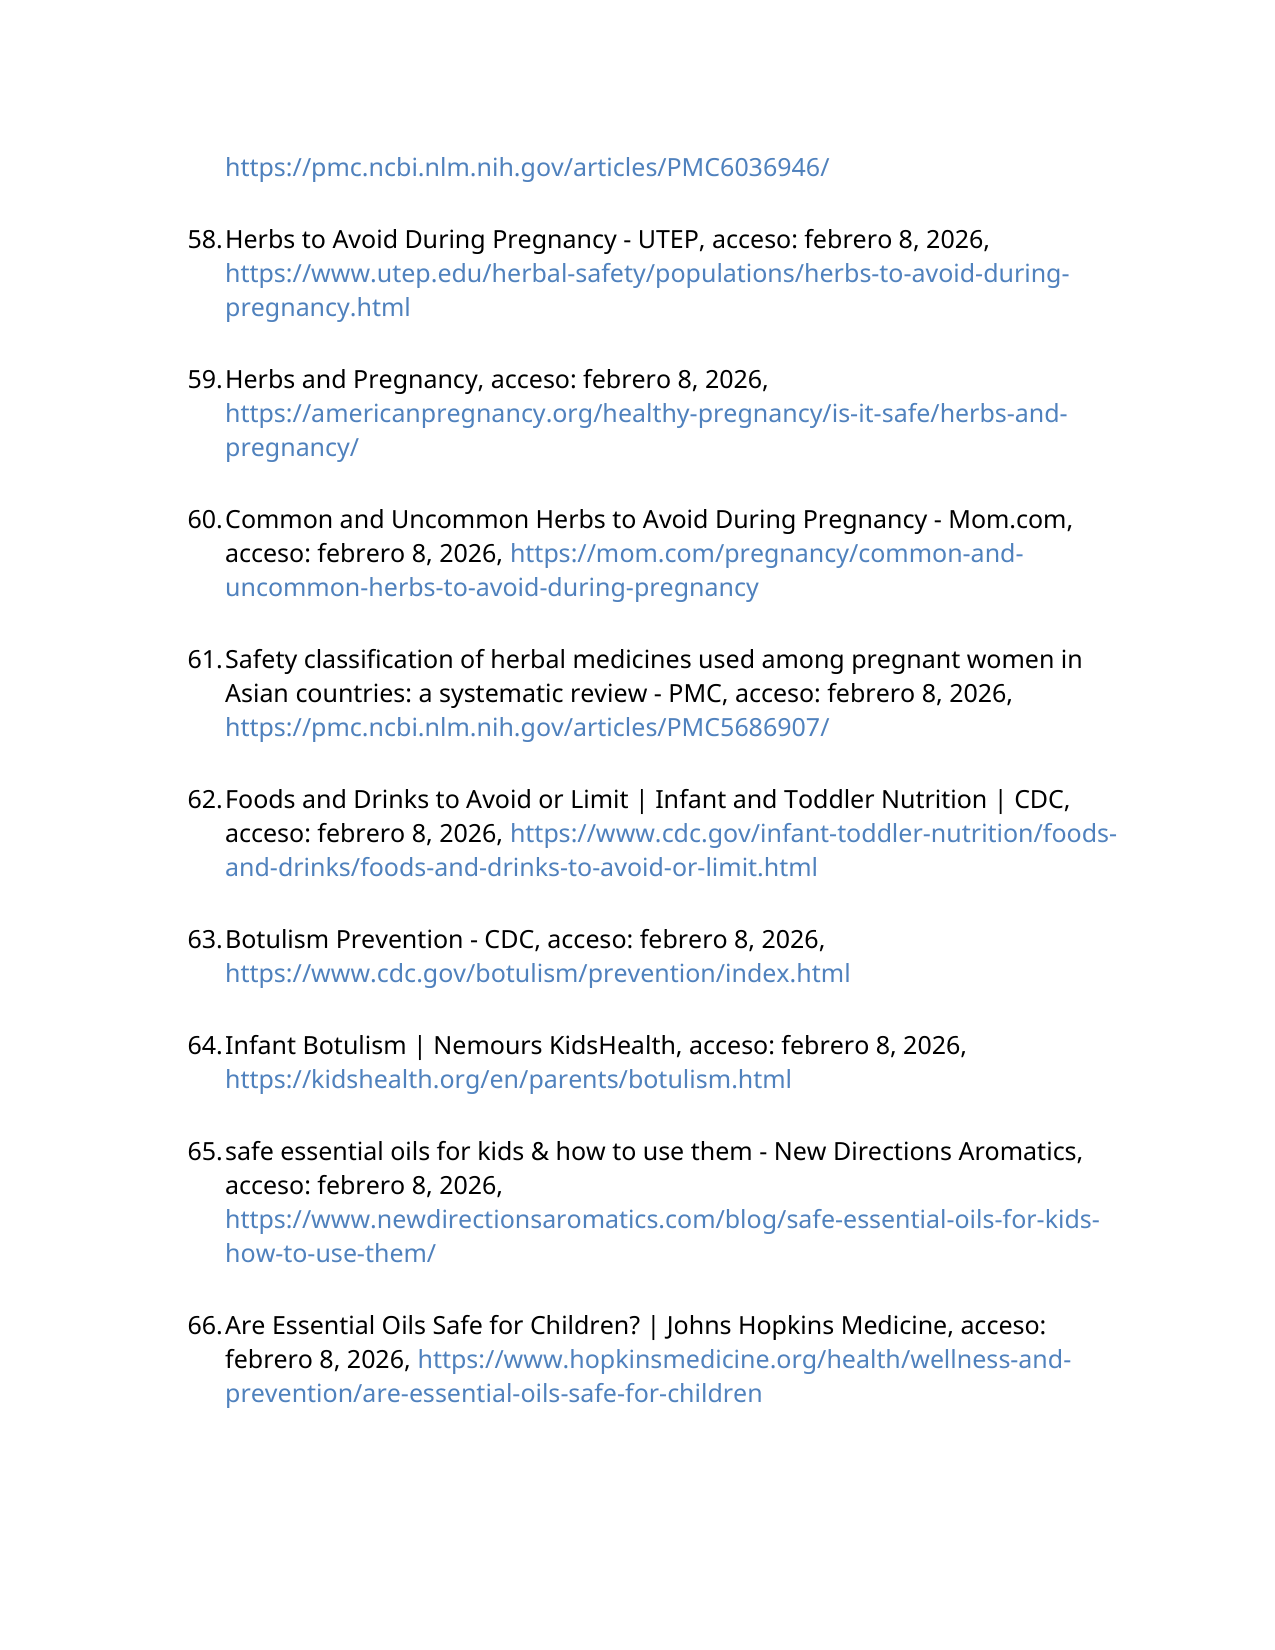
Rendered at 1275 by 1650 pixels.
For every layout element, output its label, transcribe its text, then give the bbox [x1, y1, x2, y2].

list Common and Uncommon Herbs to Avoid During Pregnancy - Mom.com, acceso: febrero 8, 2026, https://mom.com/pregnancy/common-and-uncommon-herbs-to-avoid-during-pregnancy [187, 502, 1125, 638]
list safe essential oils for kids & how to use them - New Directions Aromatics, acceso: febrero 8, 2026, https://www.newdirectionsaromatics.com/blog/safe-essential-oils-for-kids-how-to-use-them/ [187, 1134, 1125, 1304]
list Herbs and Pregnancy, acceso: febrero 8, 2026, https://americanpregnancy.org/healthy-pregnancy/is-it-safe/herbs-and-pregnancy/ [187, 362, 1125, 498]
list Safety classification of herbal medicines used among pregnant women in Asian countries: a systematic review - PMC, acceso: febrero 8, 2026, https://pmc.ncbi.nlm.nih.gov/articles/PMC5686907/ [187, 642, 1125, 778]
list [187, 150, 1125, 218]
list Are Essential Oils Safe for Children? | Johns Hopkins Medicine, acceso: febrero 8, 2026, https://www.hopkinsmedicine.org/health/wellness-and-prevention/are-essential-oils-safe-for-children [187, 1308, 1125, 1444]
list Herbs to Avoid During Pregnancy - UTEP, acceso: febrero 8, 2026, https://www.utep.edu/herbal-safety/populations/herbs-to-avoid-during-pregnancy.html [187, 222, 1125, 358]
list Foods and Drinks to Avoid or Limit | Infant and Toddler Nutrition | CDC, acceso: febrero 8, 2026, https://www.cdc.gov/infant-toddler-nutrition/foods-and-drinks/foods-and-drinks-to-avoid-or-limit.html [187, 782, 1125, 918]
list Botulism Prevention - CDC, acceso: febrero 8, 2026, https://www.cdc.gov/botulism/prevention/index.html [187, 922, 1125, 1024]
list Infant Botulism | Nemours KidsHealth, acceso: febrero 8, 2026, https://kidshealth.org/en/parents/botulism.html [187, 1028, 1125, 1130]
